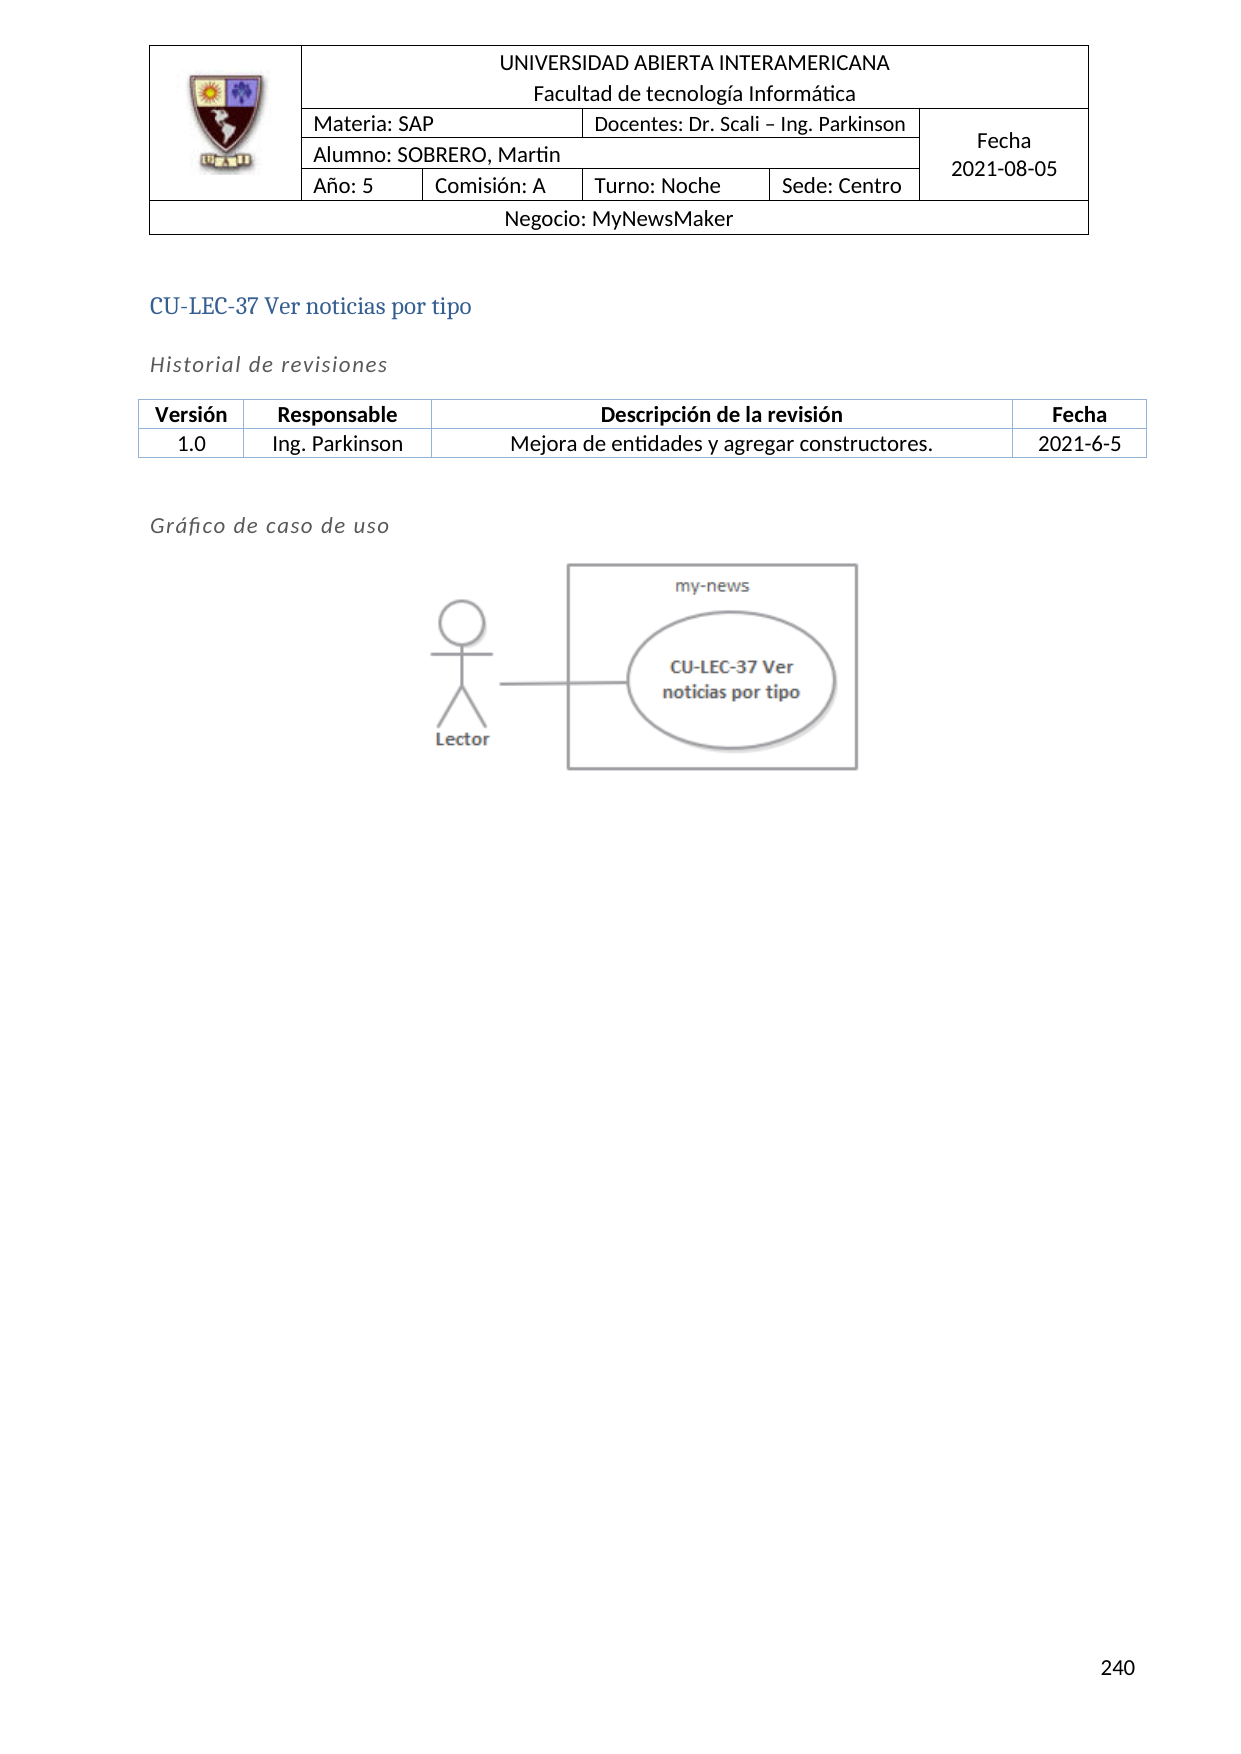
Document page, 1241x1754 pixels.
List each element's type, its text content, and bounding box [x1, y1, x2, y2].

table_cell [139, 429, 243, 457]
subtitle Gráfico de caso de uso [150, 511, 1135, 539]
subtitle CU-LEC-37 Ver noticias por tipo [150, 292, 1135, 321]
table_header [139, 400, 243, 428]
subtitle Historial de revisiones [150, 350, 1135, 378]
picture [175, 67, 276, 180]
picture [423, 559, 863, 780]
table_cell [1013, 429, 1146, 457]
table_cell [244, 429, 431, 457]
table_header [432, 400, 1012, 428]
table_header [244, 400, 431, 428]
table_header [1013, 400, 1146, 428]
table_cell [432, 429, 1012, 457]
